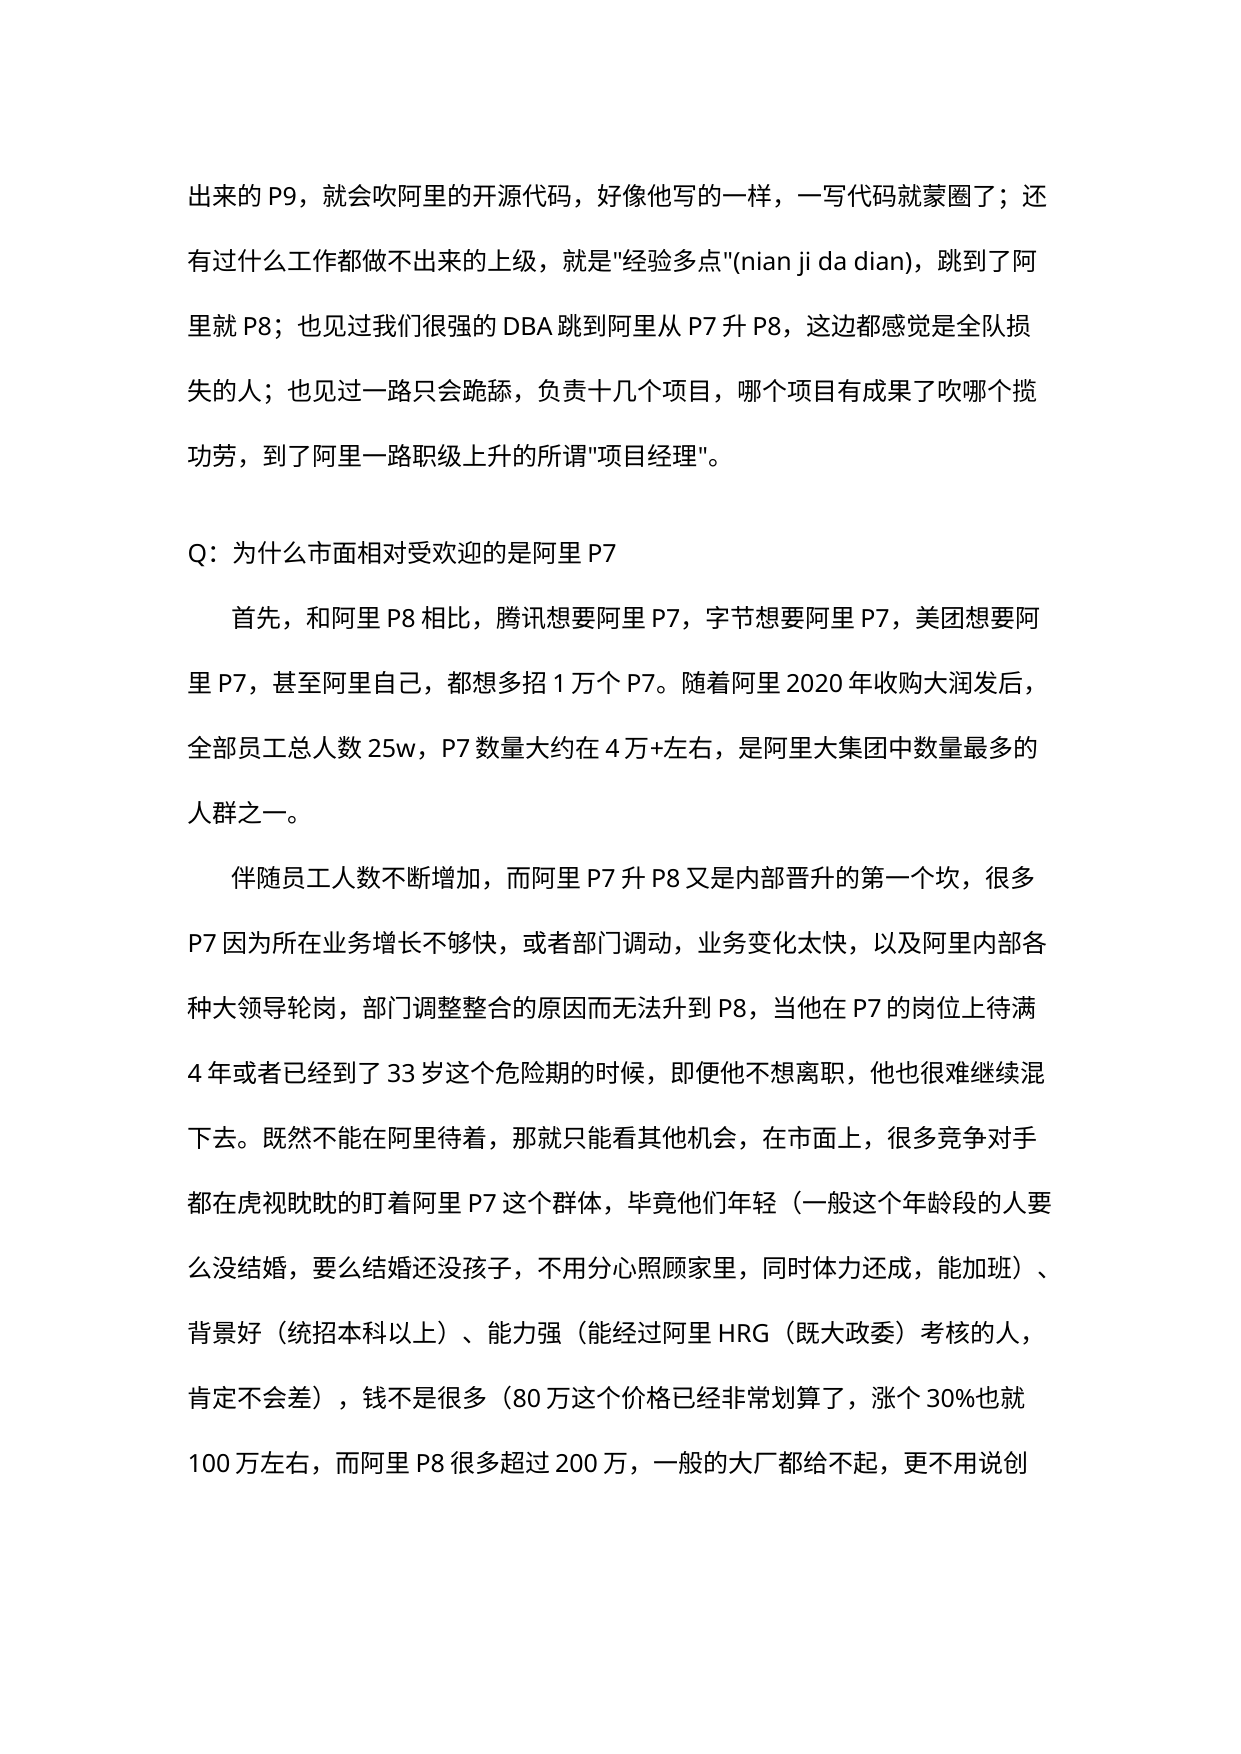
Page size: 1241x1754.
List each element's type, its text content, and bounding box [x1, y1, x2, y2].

text Q：为什么市面相对受欢迎的是阿里P7 [187, 519, 1053, 584]
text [187, 844, 1053, 1494]
text 首先，和阿里P8相比，腾讯想要阿里P7，字节想要阿里P7，美团想要阿里P7，甚至阿里自己，都想多招1万个P7。随着阿里2020年收购大润发后，全部员工总人数25w，P7数量大约在4万+左右，是阿里大集团中数量最多的人群之一。 [187, 584, 1053, 844]
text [187, 162, 1053, 487]
